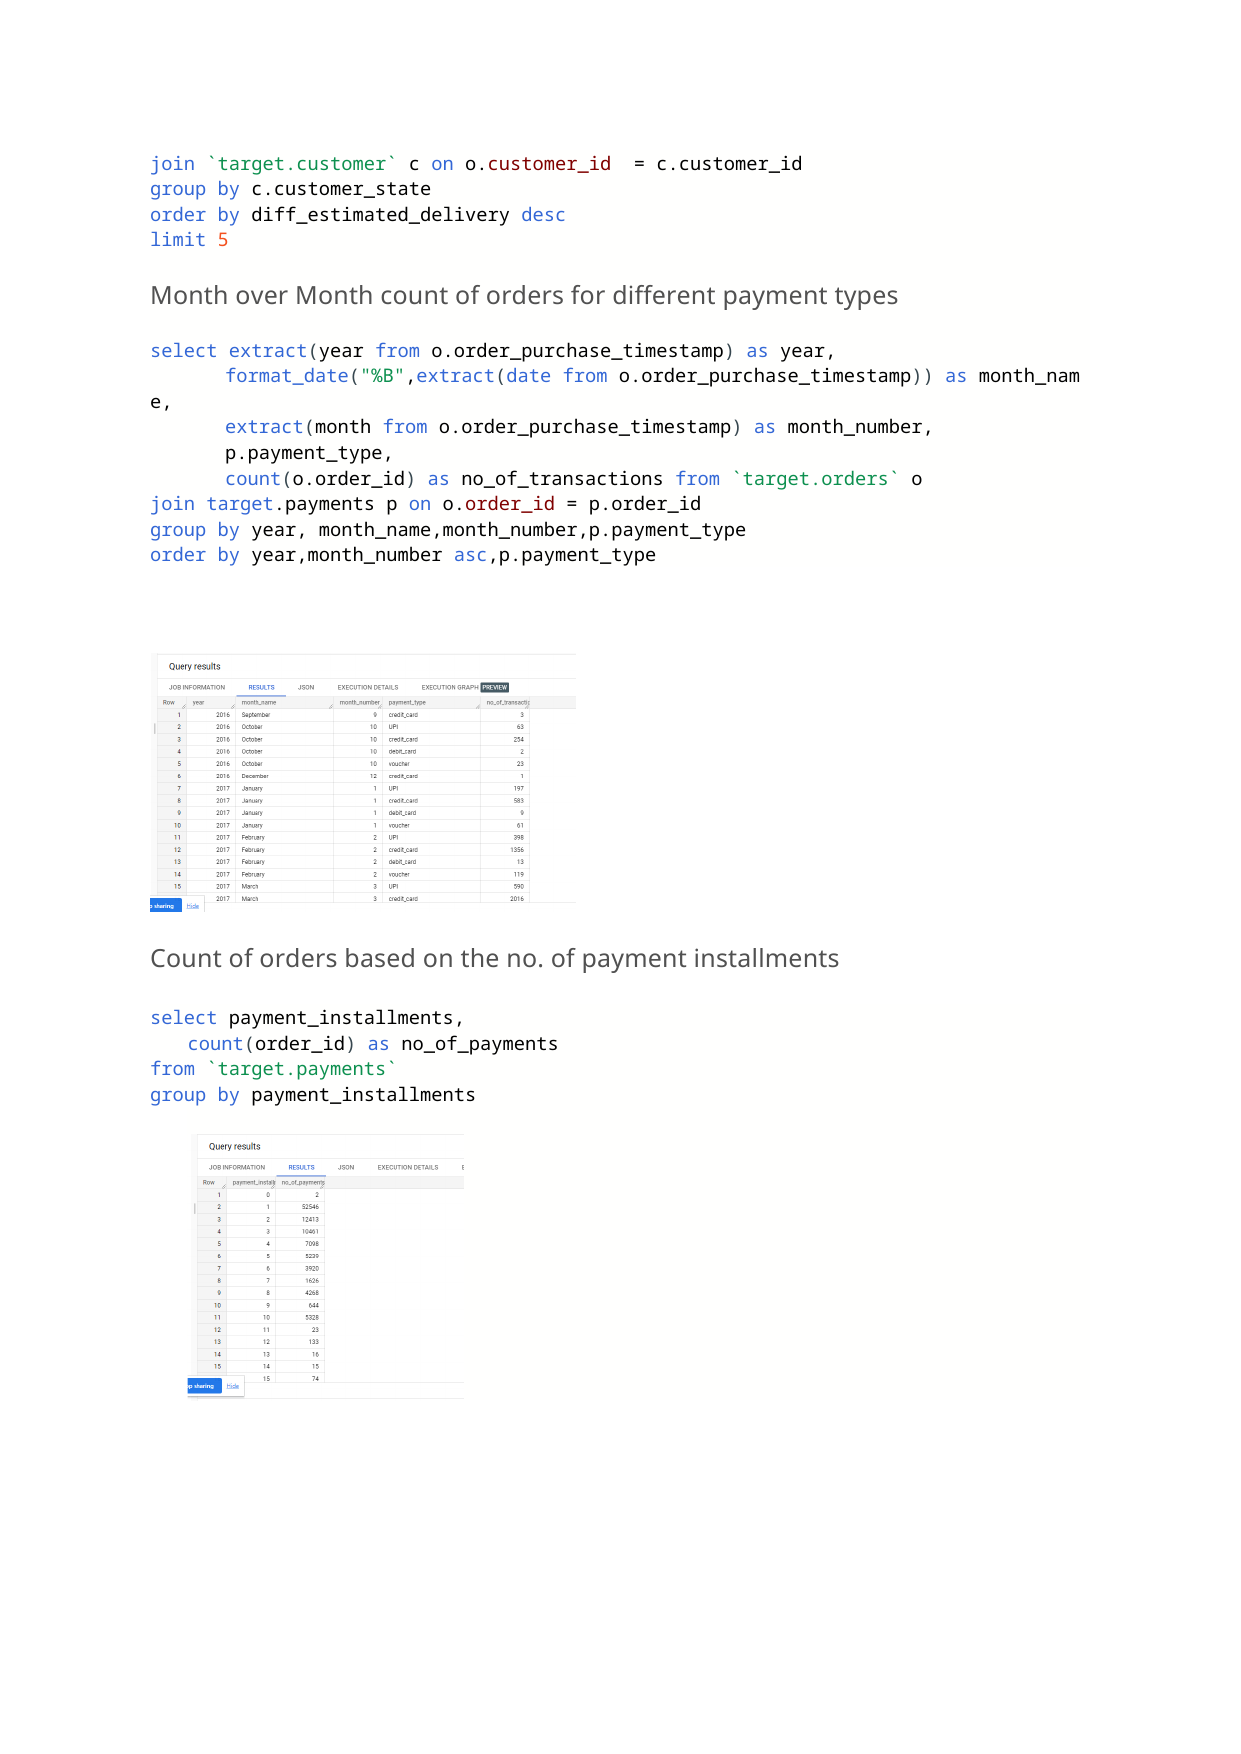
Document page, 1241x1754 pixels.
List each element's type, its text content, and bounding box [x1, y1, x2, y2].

picture [150, 653, 576, 912]
text order by diff_estimated_delivery desc [150, 201, 1090, 227]
text join `target.customer` c on o.customer_id = c.customer_id [150, 150, 1090, 176]
text group by c.customer_state [150, 176, 1090, 201]
text limit 5 [150, 227, 1090, 252]
text order by year,month_number asc,p.payment_type [150, 541, 1090, 567]
text count(o.order_id) as no_of_transactions from `target.orders` o [150, 465, 1090, 490]
text count(order_id) as no_of_payments [150, 1030, 1090, 1055]
text format_date("%B",extract(date from o.order_purchase_timestamp)) as month_name, [150, 363, 1090, 414]
text join target.payments p on o.order_id = p.order_id group by year, month_name,month_number,p.payment_type [150, 490, 1090, 541]
text select payment_installments, [150, 1004, 1090, 1030]
text from `target.payments` [150, 1055, 1090, 1081]
picture [187, 1134, 464, 1401]
text Count of orders based on the no. of payment installments [150, 941, 1090, 975]
text group by payment_installments [150, 1081, 1090, 1106]
text p.payment_type, [150, 439, 1090, 465]
text extract(month from o.order_purchase_timestamp) as month_number, [150, 414, 1090, 439]
text Month over Month count of orders for different payment types [150, 278, 1090, 312]
text select extract(year from o.order_purchase_timestamp) as year, [150, 337, 1090, 363]
